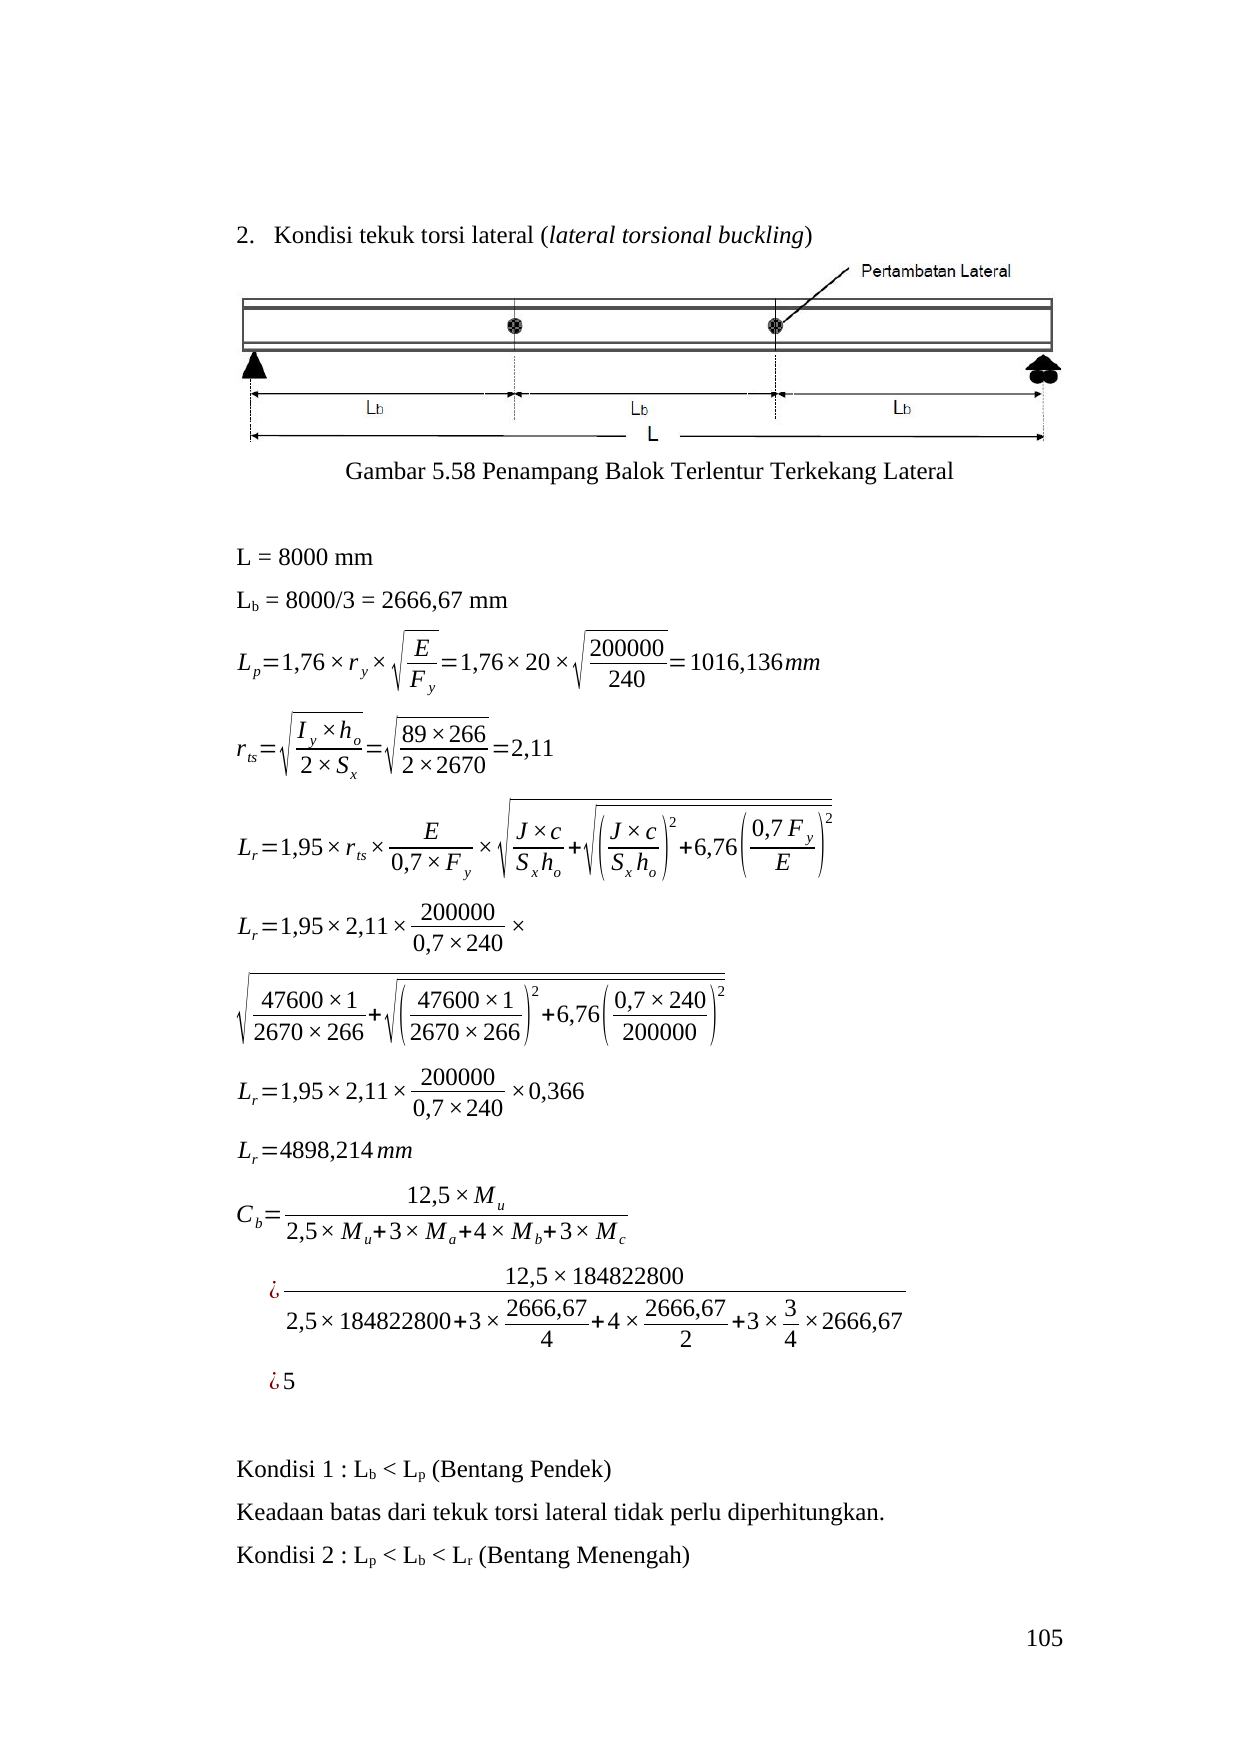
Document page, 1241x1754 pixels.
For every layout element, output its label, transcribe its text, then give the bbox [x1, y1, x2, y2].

text Kondisi 2 : Lp < Lb < Lr (Bentang Menengah) [236, 1540, 1063, 1569]
text L = 8000 mm [236, 542, 1063, 571]
text Lb = 8000/3 = 2666,67 mm [236, 585, 1063, 614]
text Keadaan batas dari tekuk torsi lateral tidak perlu diperhitungkan. [236, 1497, 1063, 1526]
picture [236, 263, 1063, 442]
text Gambar 5.58 Penampang Balok Terlentur Terkekang Lateral [236, 456, 1063, 485]
text Kondisi 1 : Lb < Lp (Bentang Pendek) [236, 1454, 1063, 1482]
list Kondisi tekuk torsi lateral (lateral torsional buckling) [236, 220, 1063, 249]
